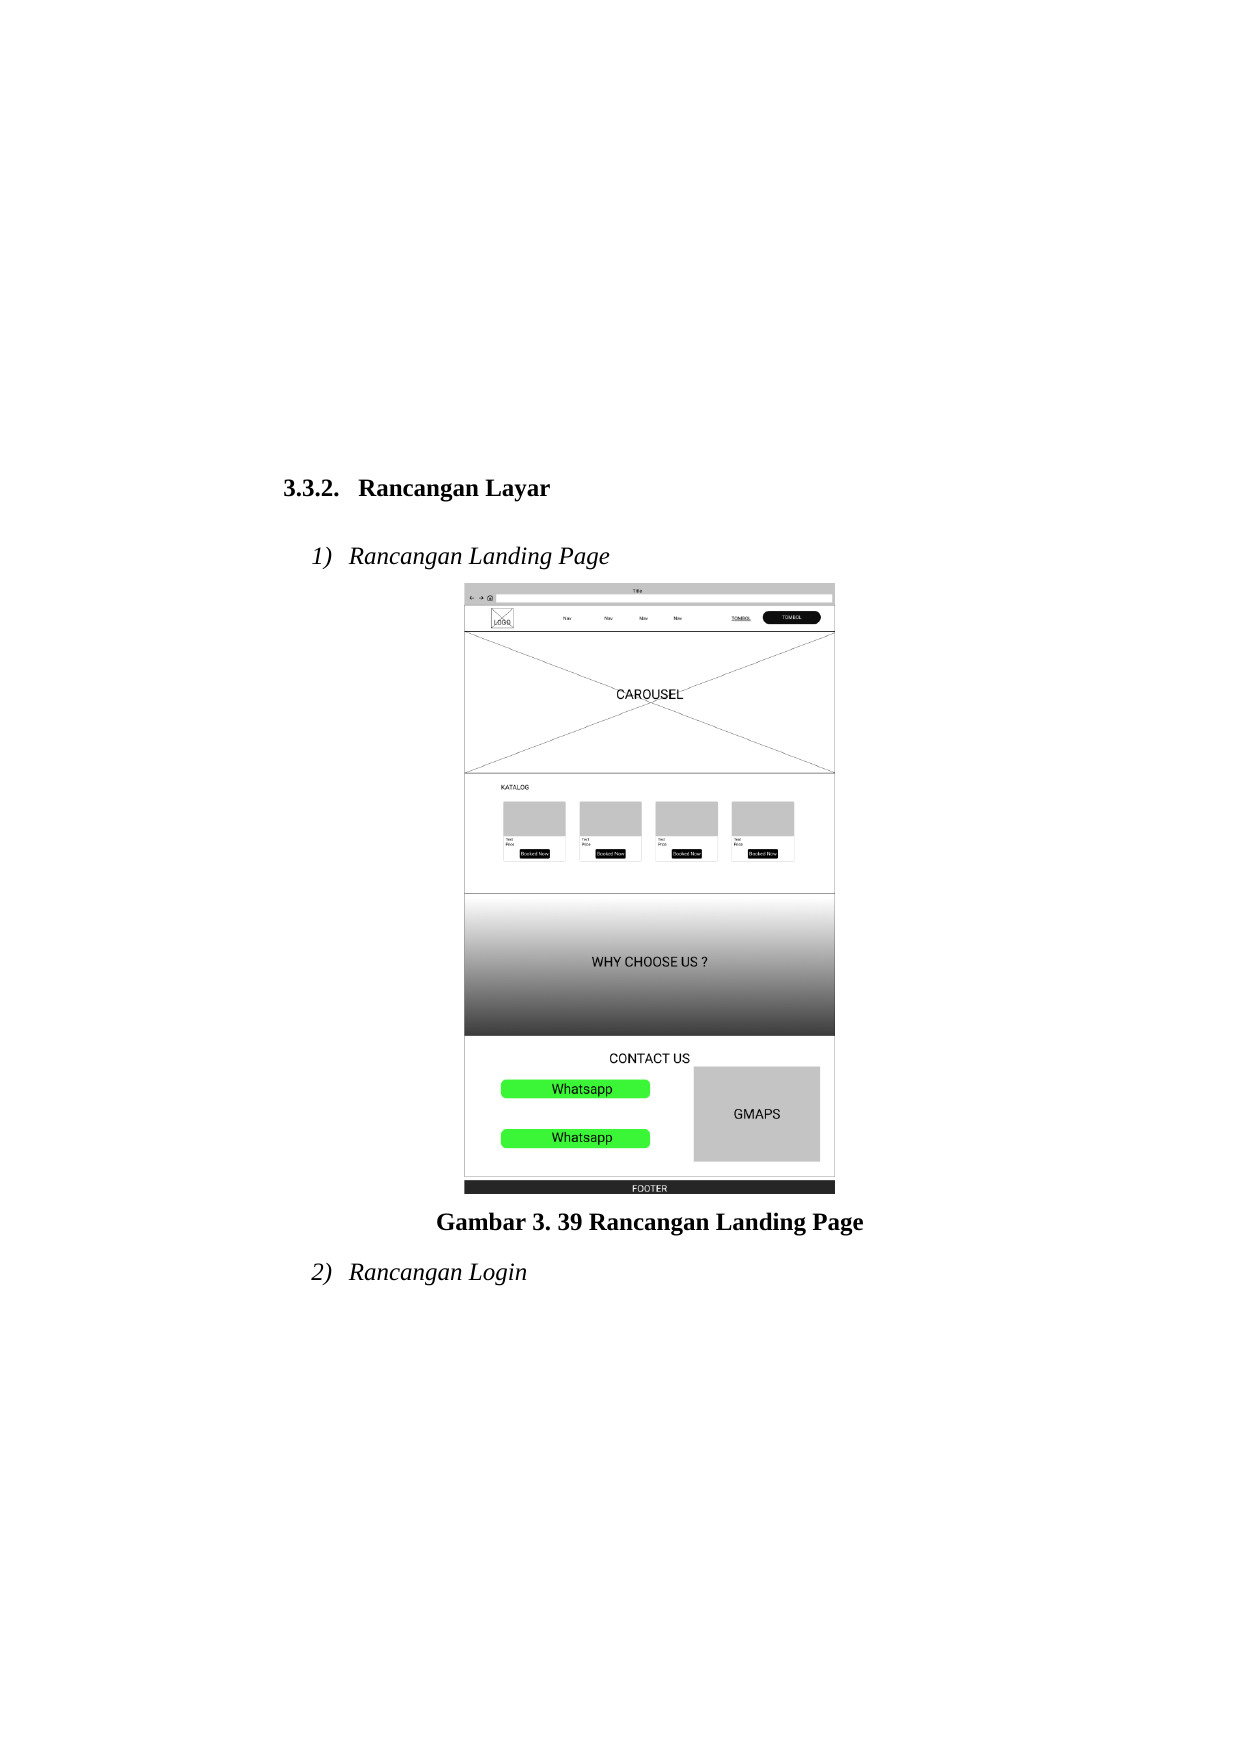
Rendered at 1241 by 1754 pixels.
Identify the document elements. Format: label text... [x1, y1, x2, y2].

picture [464, 583, 835, 1194]
list Rancangan Landing Page [311, 541, 1063, 569]
subtitle Rancangan Layar [283, 473, 1063, 501]
text Gambar 3. 39 Rancangan Landing Page [236, 1207, 1063, 1236]
list Rancangan Login [311, 1257, 1063, 1286]
